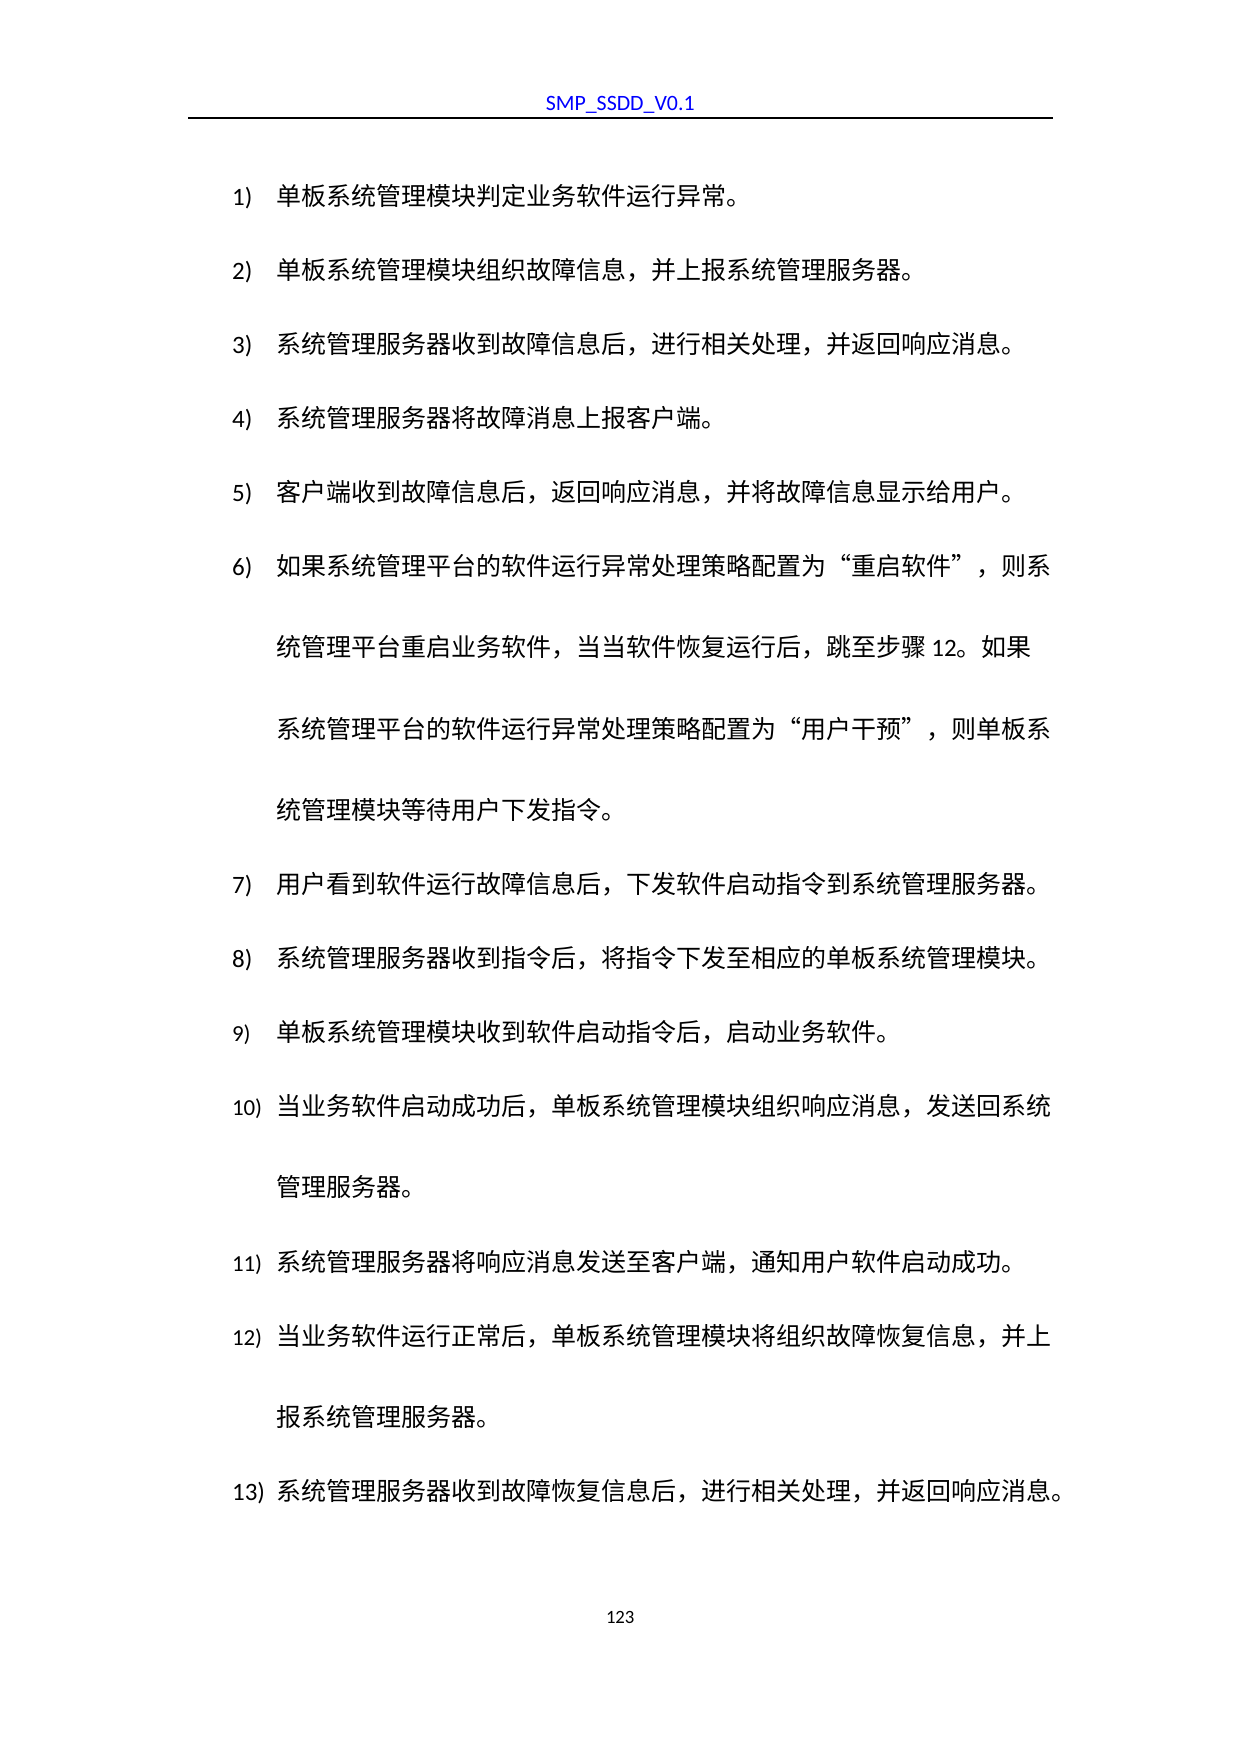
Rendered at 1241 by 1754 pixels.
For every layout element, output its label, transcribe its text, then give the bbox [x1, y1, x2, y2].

list 当业务软件运行正常后，单板系统管理模块将组织故障恢复信息，并上报系统管理服务器。 [232, 1302, 1053, 1448]
list 客户端收到故障信息后，返回响应消息，并将故障信息显示给用户。 [232, 458, 1053, 523]
list 如果系统管理平台的软件运行异常处理策略配置为“重启软件”，则系统管理平台重启业务软件，当当软件恢复运行后，跳至步骤12。如果系统管理平台的软件运行异常处理策略配置为“用户干预”，则单板系统管理模块等待用户下发指令。 [232, 532, 1053, 841]
list 系统管理服务器收到故障恢复信息后，进行相关处理，并返回响应消息。 [232, 1457, 1053, 1522]
list 单板系统管理模块组织故障信息，并上报系统管理服务器。 [232, 236, 1053, 301]
list 系统管理服务器将故障消息上报客户端。 [232, 384, 1053, 449]
list 系统管理服务器收到指令后，将指令下发至相应的单板系统管理模块。 [232, 924, 1053, 989]
list 系统管理服务器将响应消息发送至客户端，通知用户软件启动成功。 [232, 1228, 1053, 1293]
list 用户看到软件运行故障信息后，下发软件启动指令到系统管理服务器。 [232, 850, 1053, 915]
list 单板系统管理模块判定业务软件运行异常。 [232, 162, 1053, 227]
list 单板系统管理模块收到软件启动指令后，启动业务软件。 [232, 998, 1053, 1063]
list 系统管理服务器收到故障信息后，进行相关处理，并返回响应消息。 [232, 310, 1053, 375]
list 当业务软件启动成功后，单板系统管理模块组织响应消息，发送回系统管理服务器。 [232, 1072, 1053, 1218]
